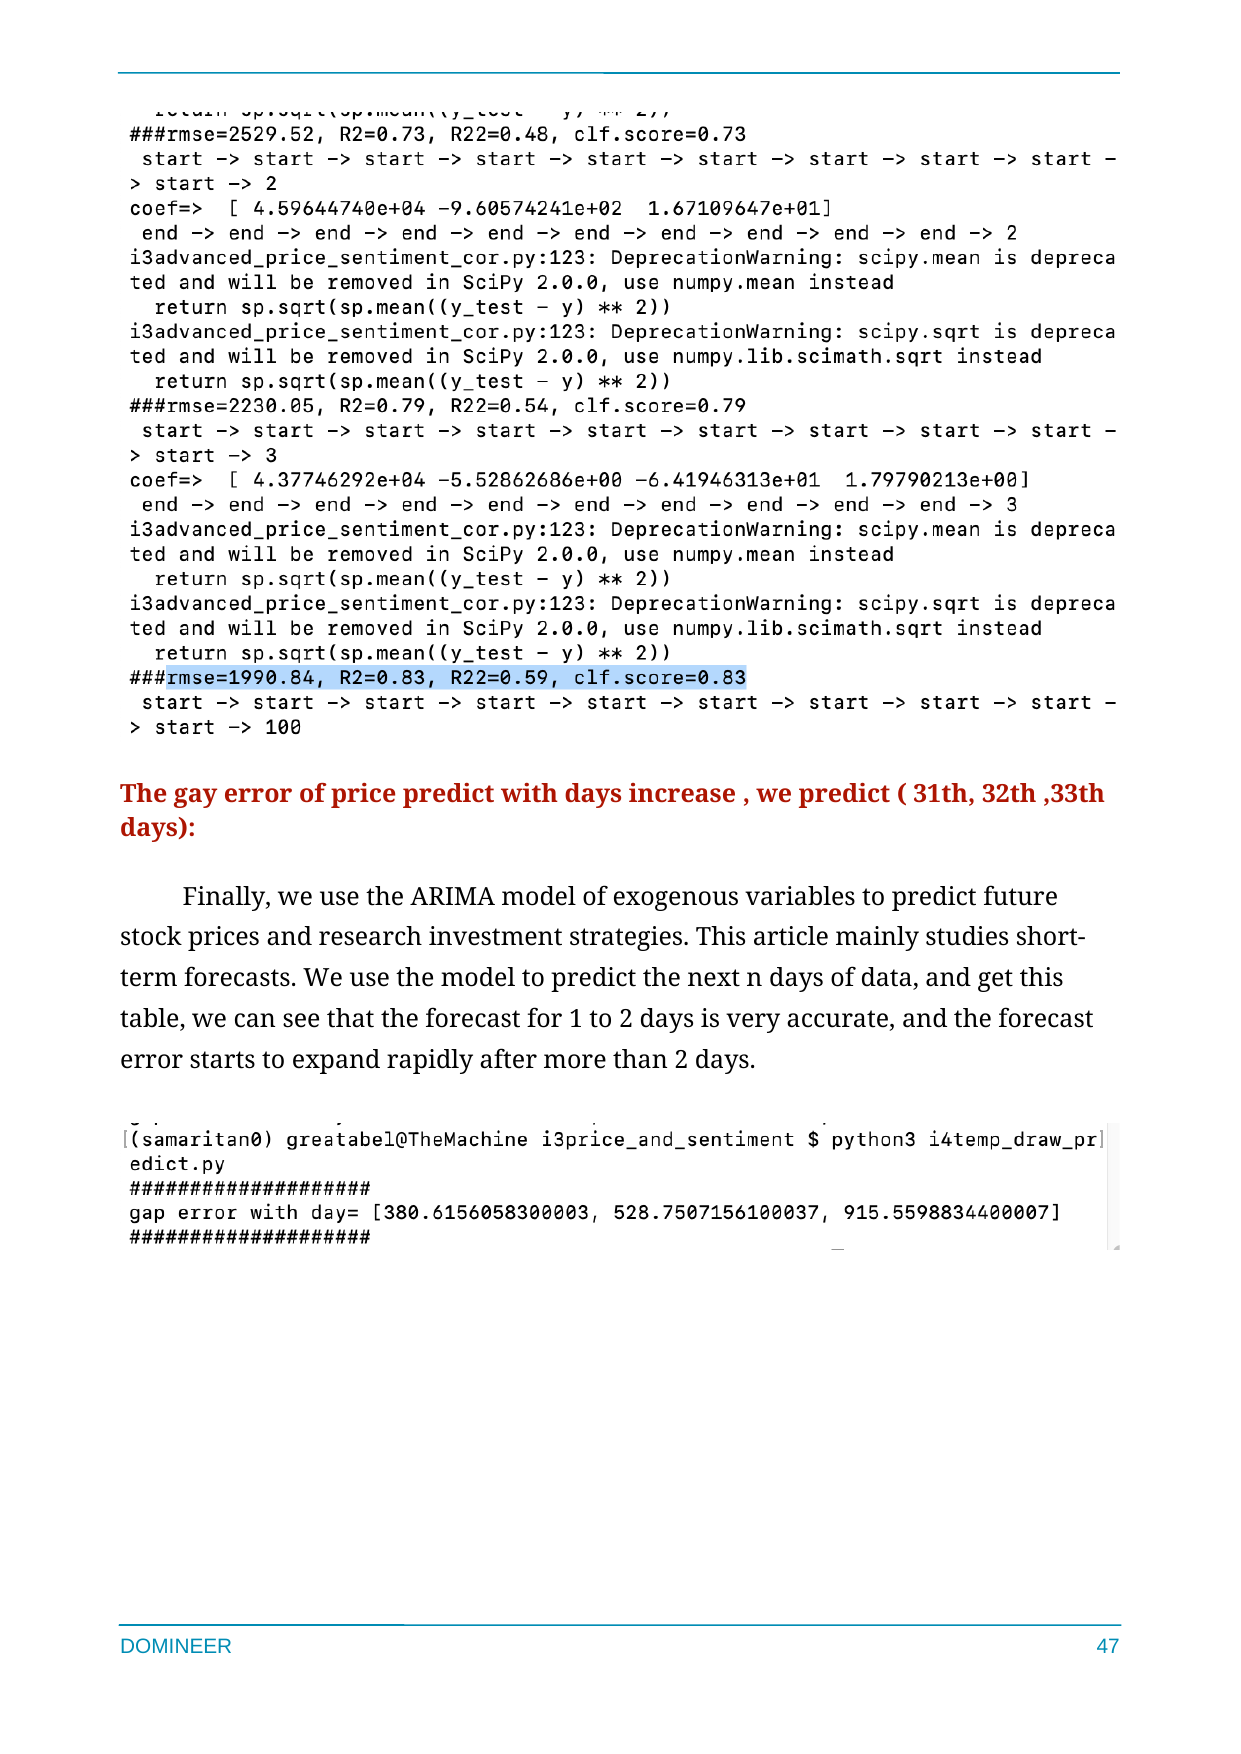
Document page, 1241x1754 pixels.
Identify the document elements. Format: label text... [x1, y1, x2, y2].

text Finally, we use the ARIMA model of exogenous variables to predict future stock prices and research investment strategies. This article mainly studies short-term forecasts. We use the model to predict the next n days of data, and get this table, we can see that the forecast for 1 to 2 days is very accurate, and the forecast error starts to expand rapidly after more than 2 days. [120, 878, 1120, 1076]
picture [120, 112, 1120, 742]
picture [120, 1123, 1120, 1250]
text The gay error of price predict with days increase , we predict ( 31th, 32th ,33th days): [120, 776, 1120, 844]
